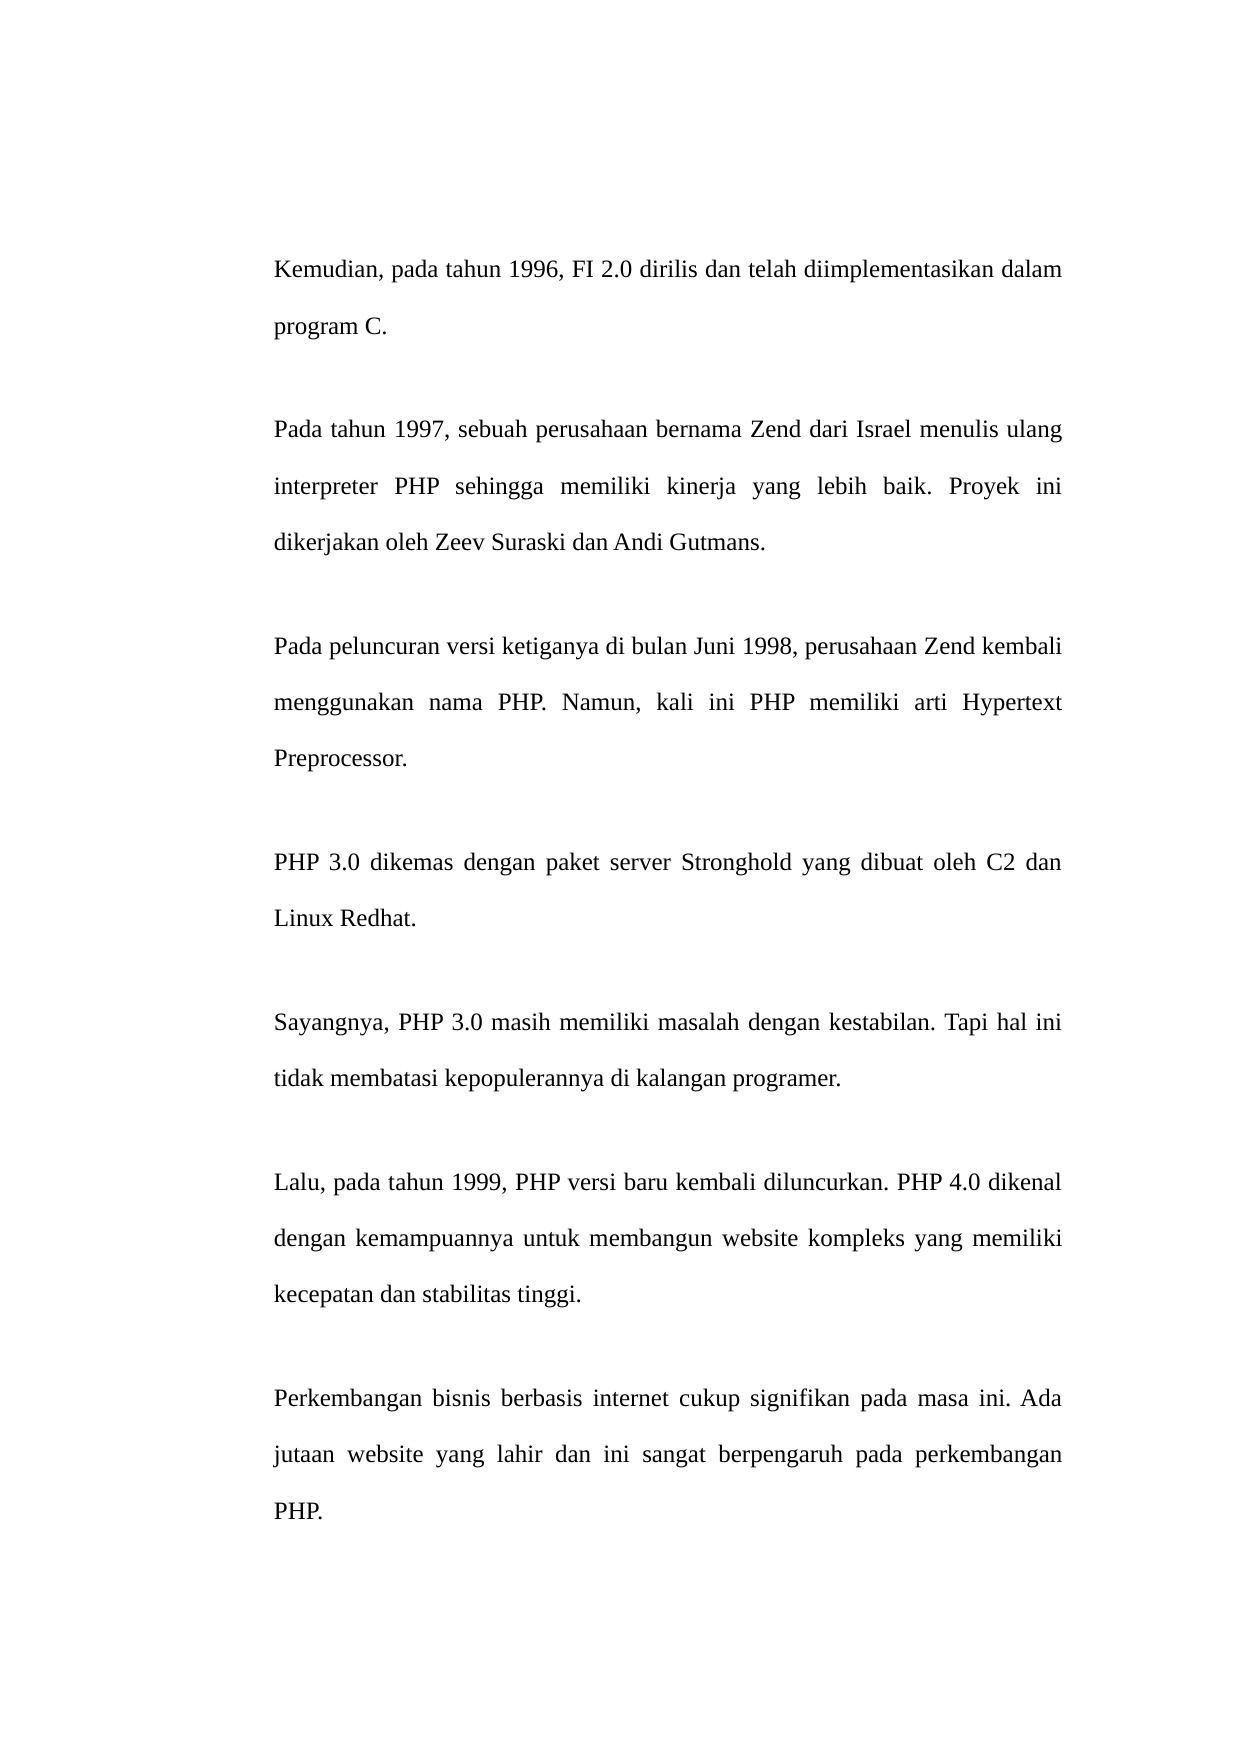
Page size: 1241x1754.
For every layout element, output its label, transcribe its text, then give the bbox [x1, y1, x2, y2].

list Lalu, pada tahun 1999, PHP versi baru kembali diluncurkan. PHP 4.0 dikenal dengan kemampuannya untuk membangun website kompleks yang memiliki kecepatan dan stabilitas tinggi. [274, 1163, 1063, 1313]
list Sayangnya, PHP 3.0 masih memiliki masalah dengan kestabilan. Tapi hal ini tidak membatasi kepopulerannya di kalangan programer. [274, 1003, 1063, 1096]
list Pada peluncuran versi ketiganya di bulan Juni 1998, perusahaan Zend kembali menggunakan nama PHP. Namun, kali ini PHP memiliki arti Hypertext Preprocessor. [274, 626, 1063, 776]
list Pada tahun 1997, sebuah perusahaan bernama Zend dari Israel menulis ulang interpreter PHP sehingga memiliki kinerja yang lebih baik. Proyek ini dikerjakan oleh Zeev Suraski dan Andi Gutmans. [274, 410, 1063, 560]
list Kemudian, pada tahun 1996, FI 2.0 dirilis dan telah diimplementasikan dalam program C. [274, 250, 1063, 344]
list Perkembangan bisnis berbasis internet cukup signifikan pada masa ini. Ada jutaan website yang lahir dan ini sangat berpengaruh pada perkembangan PHP. [274, 1379, 1063, 1529]
list PHP 3.0 dikemas dengan paket server Stronghold yang dibuat oleh C2 dan Linux Redhat. [274, 843, 1063, 936]
